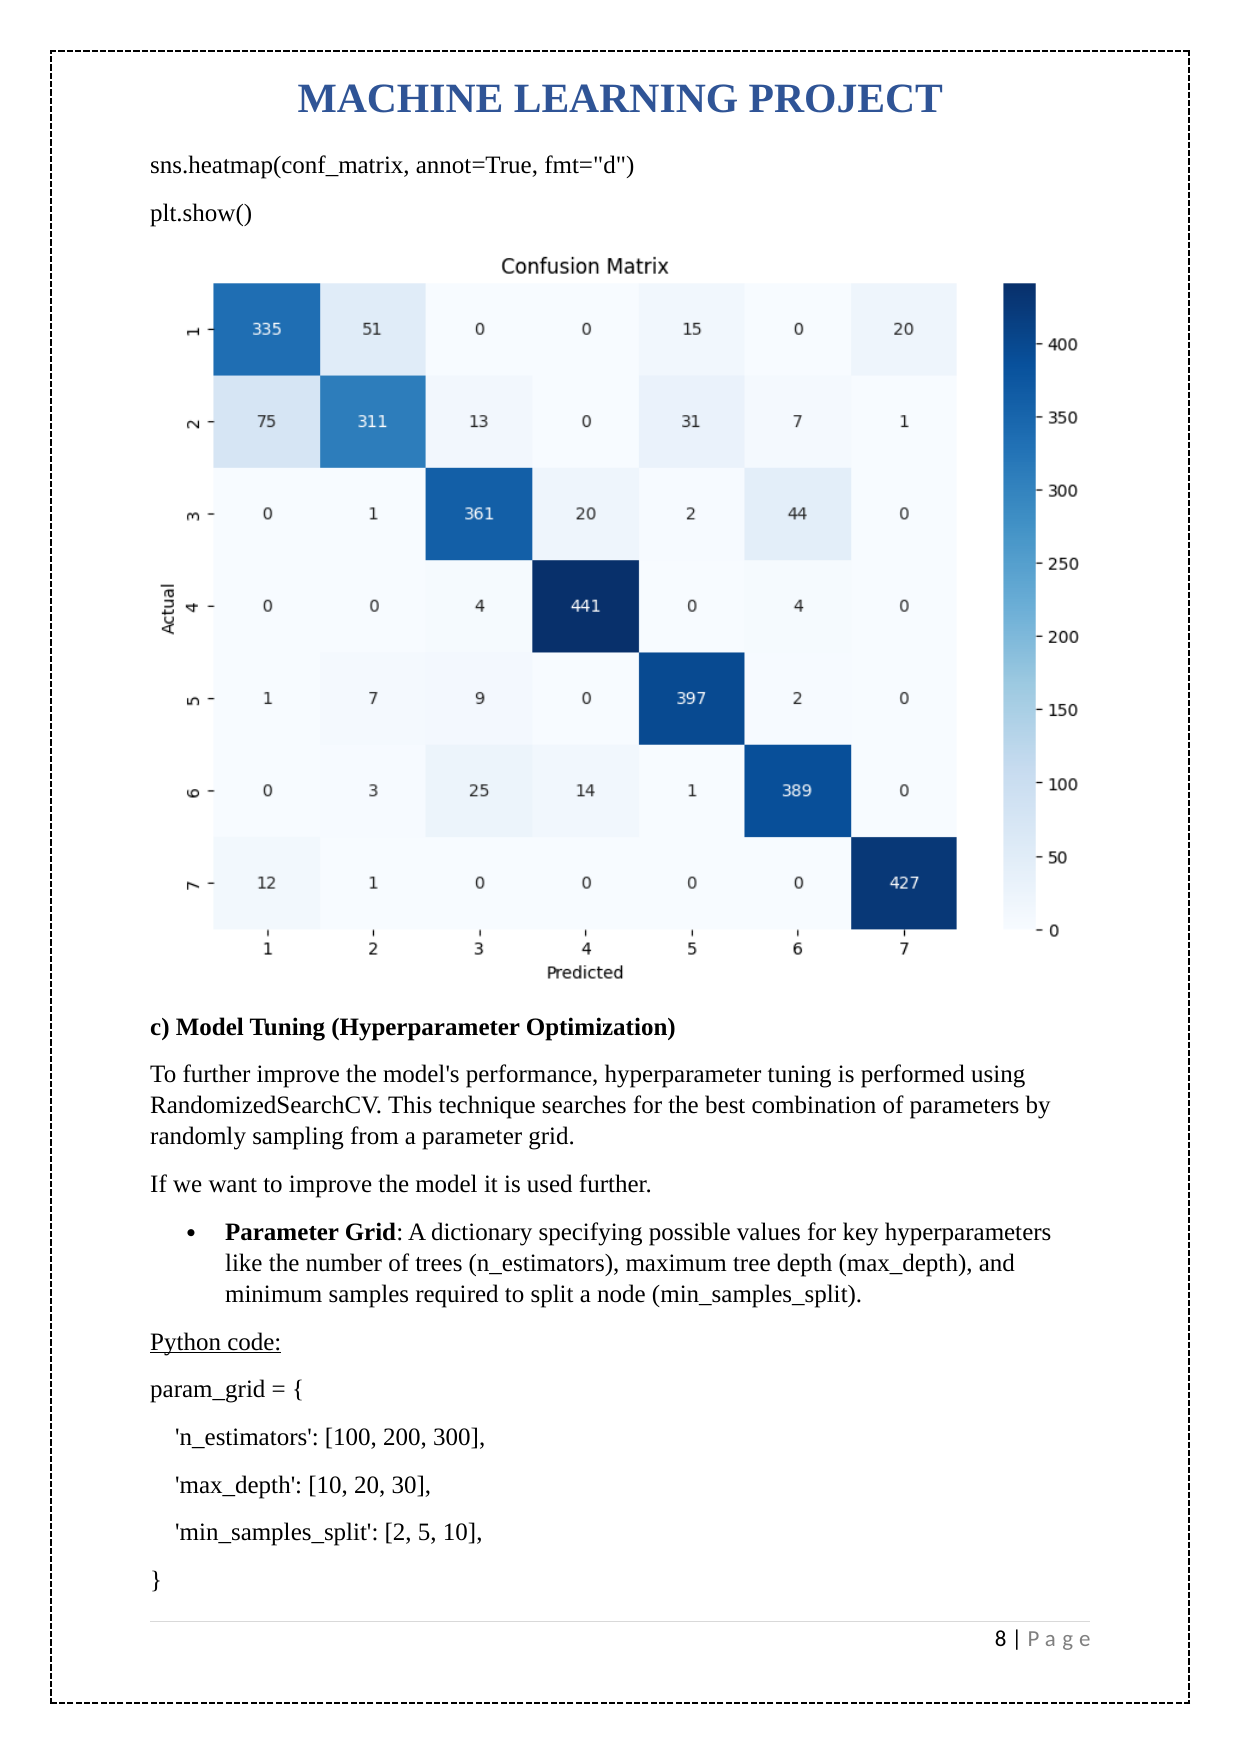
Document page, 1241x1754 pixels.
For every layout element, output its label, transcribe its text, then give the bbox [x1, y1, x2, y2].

picture [150, 245, 1091, 993]
text sns.heatmap(conf_matrix, annot=True, fmt="d") [150, 150, 1090, 179]
list Parameter Grid: A dictionary specifying possible values for key hyperparameters like the number of trees (n_estimators), maximum tree depth (max_depth), and minimum samples required to split a node (min_samples_split). [187, 1217, 1090, 1308]
text c) Model Tuning (Hyperparameter Optimization) [150, 1012, 1090, 1040]
text 'min_samples_split': [2, 5, 10], [150, 1517, 1090, 1546]
text Python code: [150, 1327, 1090, 1355]
text If we want to improve the model it is used further. [150, 1169, 1090, 1198]
text 'n_estimators': [100, 200, 300], [150, 1422, 1090, 1451]
text 'max_depth': [10, 20, 30], [150, 1470, 1090, 1498]
text plt.show() [150, 198, 1090, 226]
text param_grid = { [150, 1374, 1090, 1403]
text To further improve the model's performance, hyperparameter tuning is performed using RandomizedSearchCV. This technique searches for the best combination of parameters by randomly sampling from a parameter grid. [150, 1059, 1090, 1150]
text } [150, 1565, 1090, 1594]
